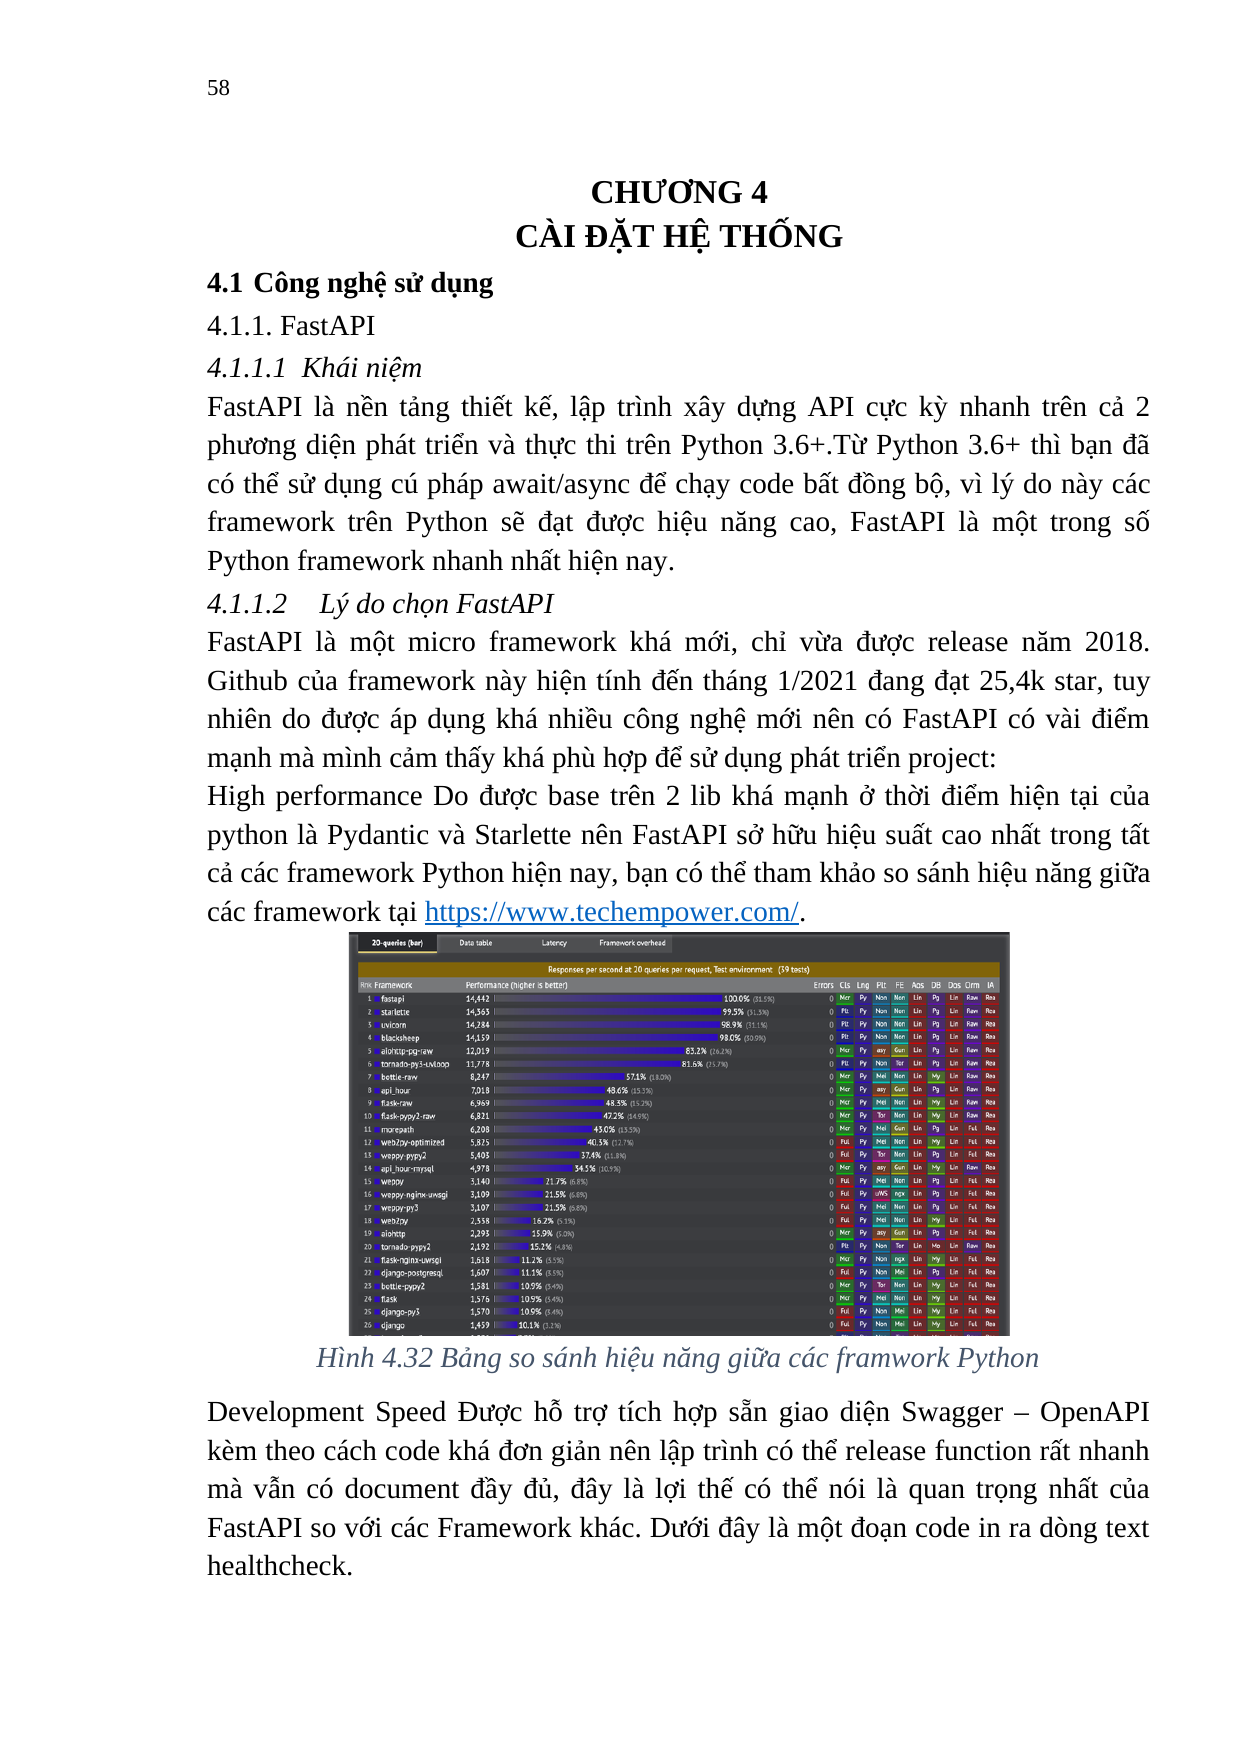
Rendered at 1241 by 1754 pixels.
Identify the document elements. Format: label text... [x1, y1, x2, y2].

subtitle 4.1.1. FastAPI [207, 308, 1152, 341]
text FastAPI là nền tảng thiết kế, lập trình xây dựng API cực kỳ nhanh trên cả 2 phương diện phát triển và thực thi trên Python 3.6+.Từ Python 3.6+ thì bạn đã có thể sử dụng cú pháp await/async để chạy code bất đồng bộ, vì lý do này các framework trên Python sẽ đạt được hiệu năng cao, FastAPI là một trong số Python framework nhanh nhất hiện nay. [207, 389, 1152, 577]
text FastAPI là một micro framework khá mới, chỉ vừa được release năm 2018. Github của framework này hiện tính đến tháng 1/2021 đang đạt 25,4k star, tuy nhiên do được áp dụng khá nhiều công nghệ mới nên có FastAPI có vài điểm mạnh mà mình cảm thấy khá phù hợp để sử dụng phát triển project: [207, 624, 1152, 773]
picture [348, 932, 1010, 1336]
text CÀI ĐẶT HỆ THỐNG [207, 217, 1152, 255]
text Development Speed Được hỗ trợ tích hợp sẵn giao diện Swagger – OpenAPI kèm theo cách code khá đơn giản nên lập trình có thể release function rất nhanh mà vẫn có document đầy đủ, đây là lợi thế có thể nói là quan trọng nhất của FastAPI so với các Framework khác. Dưới đây là một đoạn code in ra dòng text healthcheck. [207, 1394, 1152, 1582]
subtitle 4.1.1.1 Khái niệm [207, 350, 1152, 384]
subtitle Công nghệ sử dụng [207, 265, 1152, 298]
subtitle Lý do chọn FastAPI [207, 586, 1152, 619]
subtitle CHƯƠNG 4 [207, 173, 1152, 211]
text High performance Do được base trên 2 lib khá mạnh ở thời điểm hiện tại của python là Pydantic và Starlette nên FastAPI sở hữu hiệu suất cao nhất trong tất cả các framework Python hiện nay, bạn có thể tham khảo so sánh hiệu năng giữa các framework tại https://www.techempower.com/. [207, 778, 1152, 928]
